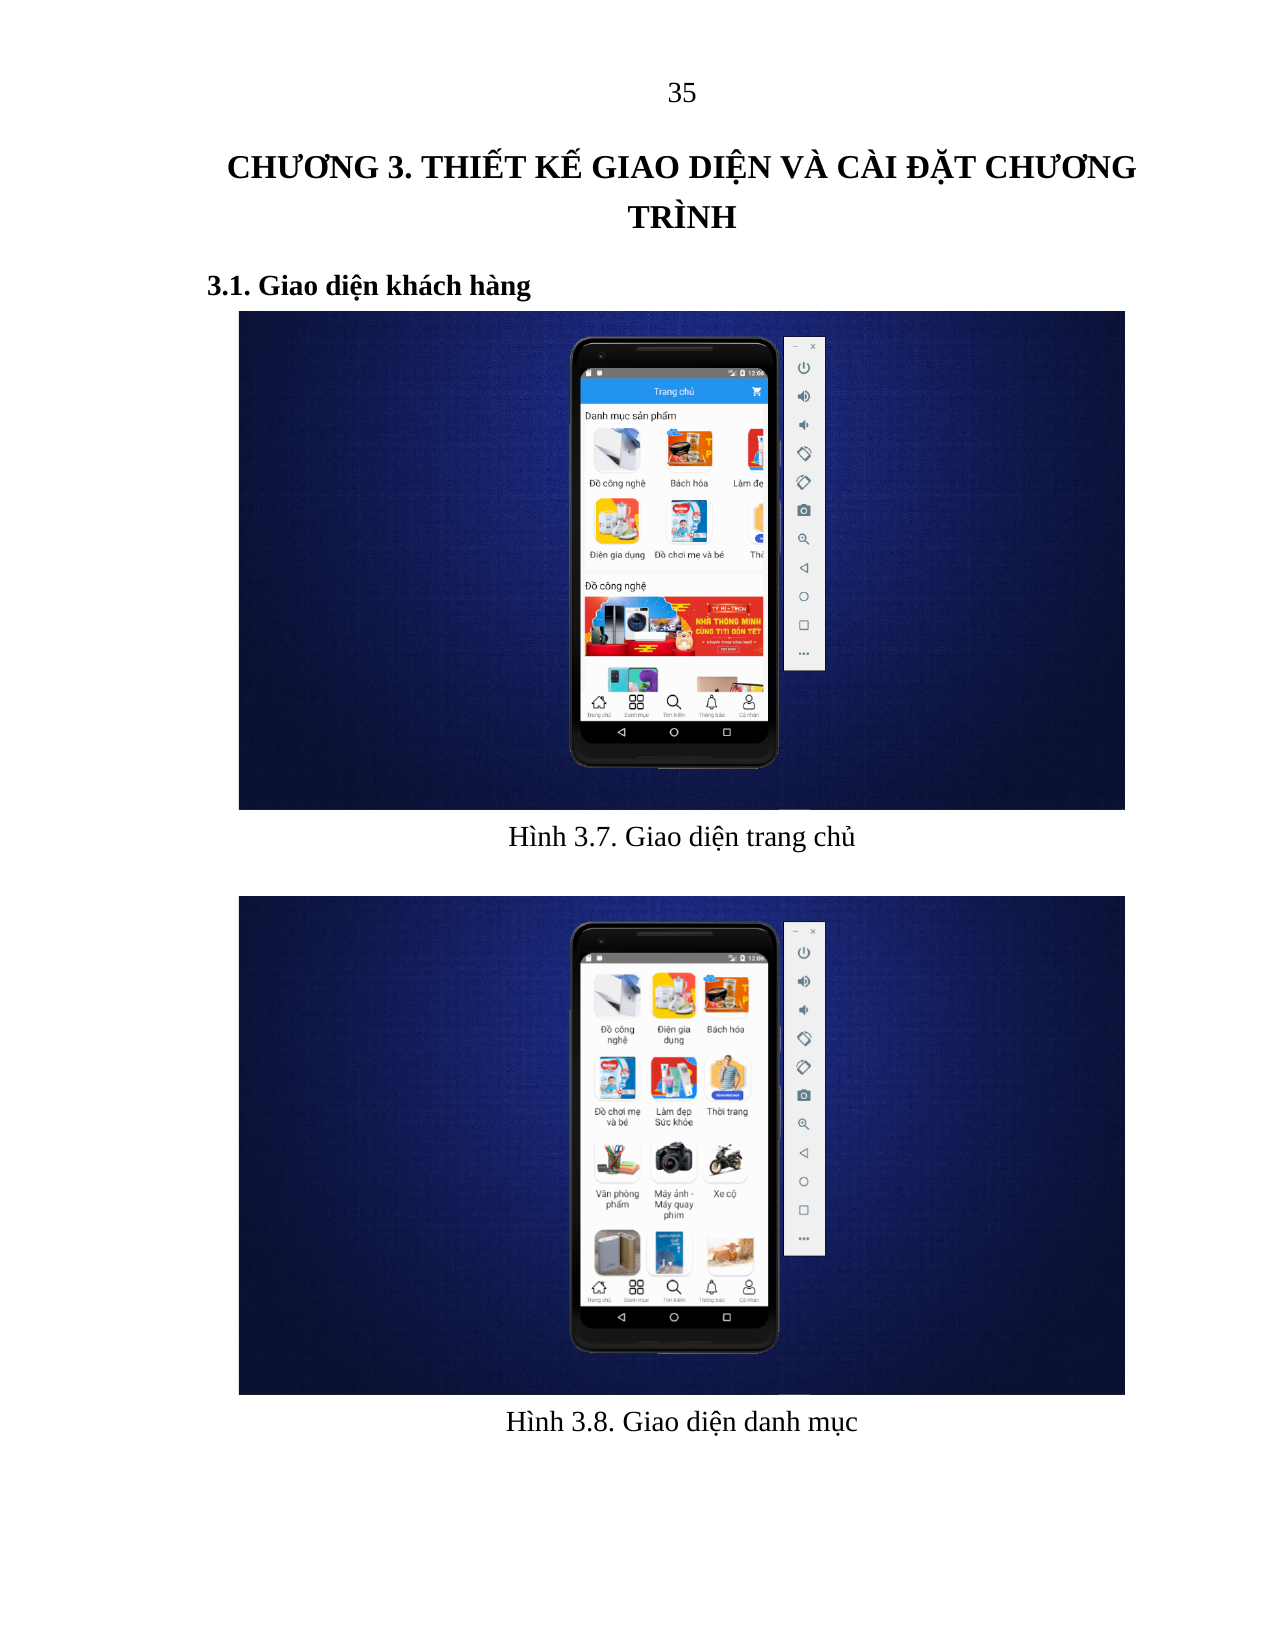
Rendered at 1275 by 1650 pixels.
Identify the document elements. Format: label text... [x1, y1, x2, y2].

subtitle Giao diện khách hàng [207, 268, 1157, 302]
picture [238, 896, 1125, 1395]
subtitle THIẾT KẾ GIAO DIỆN VÀ CÀI ĐẶT CHƯƠNG TRÌNH [207, 148, 1157, 236]
picture [238, 311, 1125, 810]
